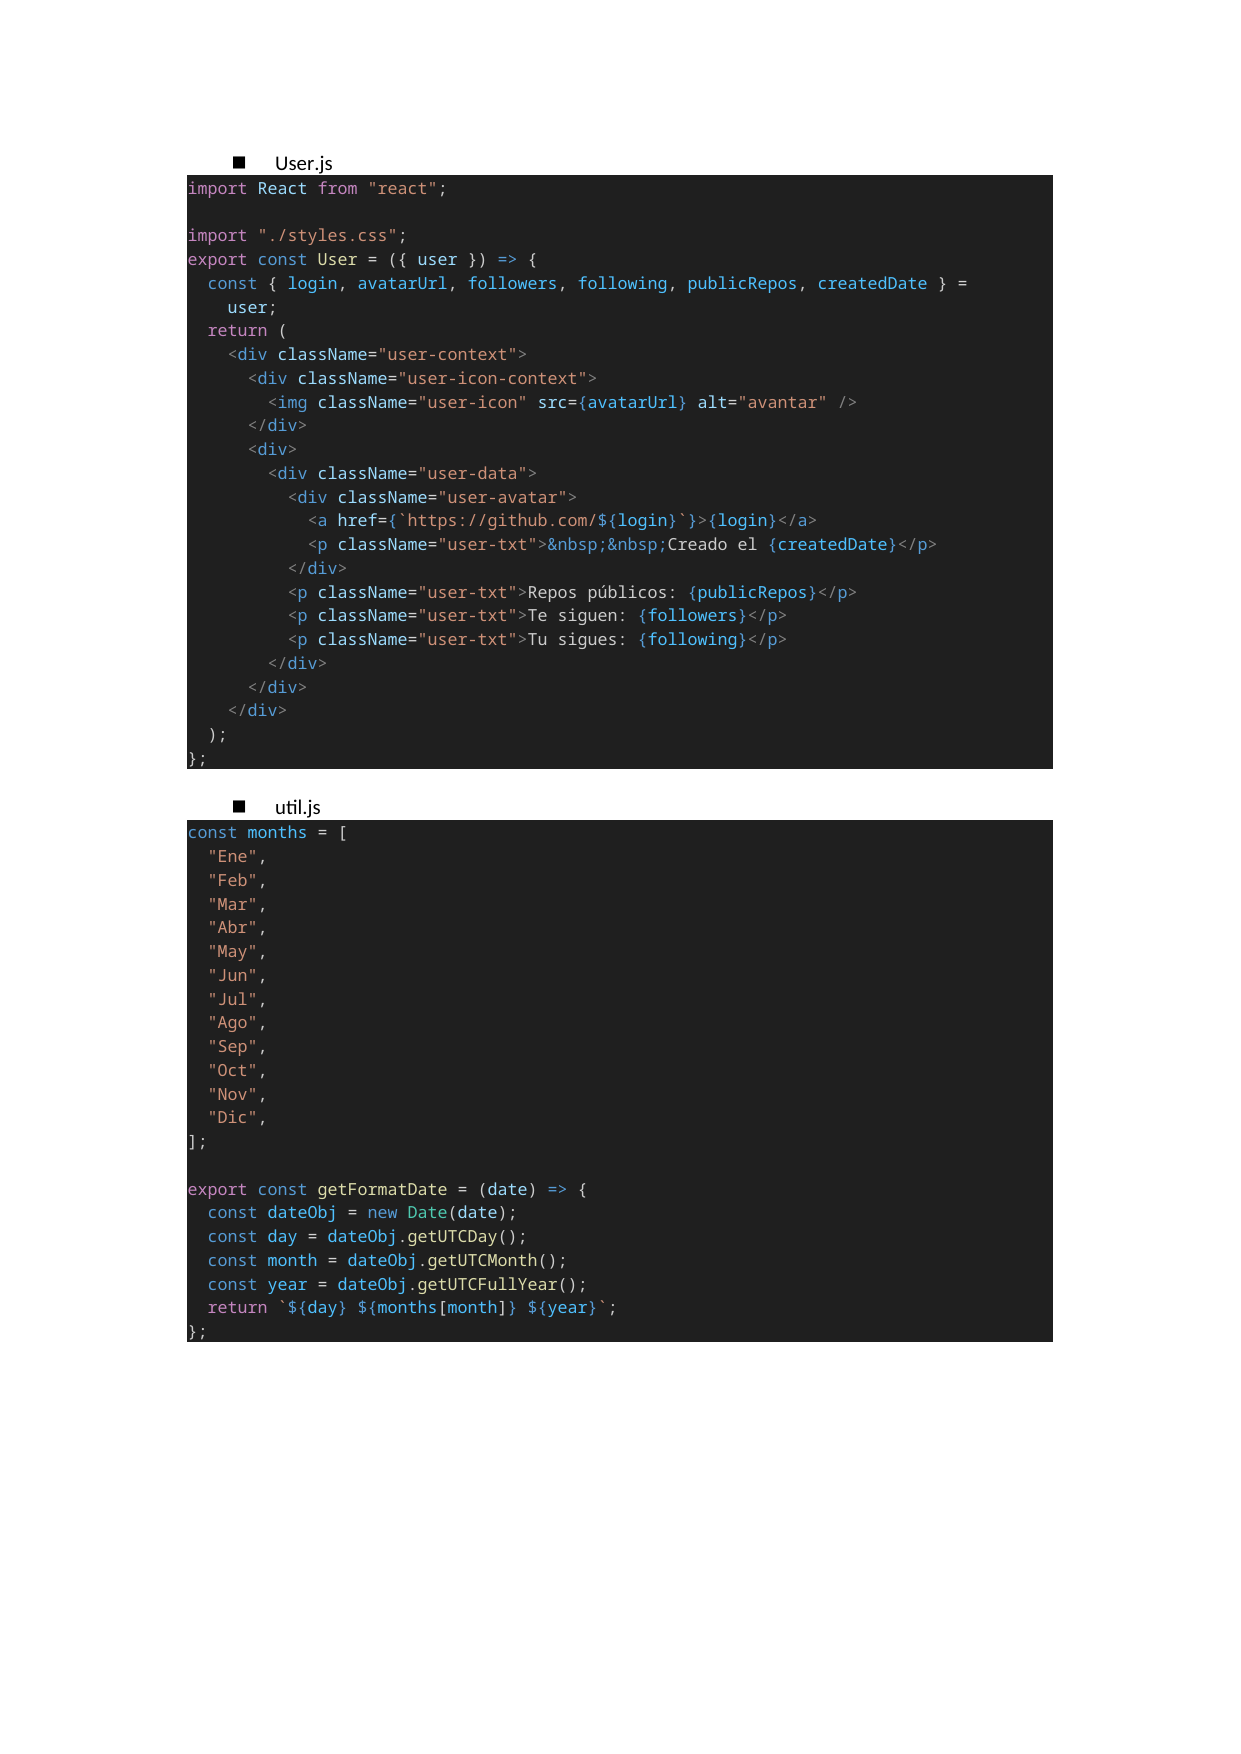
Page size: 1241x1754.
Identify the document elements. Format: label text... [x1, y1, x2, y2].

text "May", [187, 939, 1053, 962]
text <div> [187, 437, 1053, 460]
text }; [187, 1319, 1053, 1342]
text "Ago", [187, 1010, 1053, 1034]
text const day = dateObj.getUTCDay(); [187, 1224, 1053, 1247]
text "Sep", [187, 1034, 1053, 1057]
text <img className="user-icon" src={avatarUrl} alt="avantar" /> [187, 389, 1053, 413]
text </div> [187, 413, 1053, 437]
text </div> [187, 650, 1053, 674]
text <a href={`https://github.com/${login}`}>{login}</a> [187, 508, 1053, 532]
text const months = [ [187, 820, 1053, 844]
text </div> [187, 674, 1053, 698]
text user; [187, 294, 1053, 318]
text "Nov", [187, 1081, 1053, 1105]
text <div className="user-avatar"> [187, 484, 1053, 508]
text "Jun", [187, 962, 1053, 986]
text "Ene", [187, 844, 1053, 867]
text ); [187, 722, 1053, 745]
text "Jul", [187, 986, 1053, 1010]
text const month = dateObj.getUTCMonth(); [187, 1247, 1053, 1271]
text "Abr", [187, 915, 1053, 939]
text const { login, avatarUrl, followers, following, publicRepos, createdDate } = [187, 270, 1053, 294]
text "Mar", [187, 891, 1053, 915]
text <div className="user-icon-context"> [187, 365, 1053, 389]
text import React from "react"; [187, 175, 1053, 199]
text "Oct", [187, 1057, 1053, 1081]
text }; [187, 745, 1053, 769]
text "Dic", [187, 1105, 1053, 1129]
text export const User = ({ user }) => { [187, 247, 1053, 270]
text "Feb", [187, 867, 1053, 891]
list User.js [231, 150, 1053, 175]
text const dateObj = new Date(date); [187, 1200, 1053, 1224]
text <div className="user-context"> [187, 342, 1053, 365]
list util.js [231, 794, 1053, 820]
text <p className="user-txt">Te siguen: {followers}</p> [187, 603, 1053, 627]
text <p className="user-txt">Tu sigues: {following}</p> [187, 627, 1053, 650]
text <div className="user-data"> [187, 460, 1053, 484]
text </div> [187, 555, 1053, 579]
text ]; [187, 1129, 1053, 1152]
text <p className="user-txt">&nbsp;&nbsp;Creado el {createdDate}</p> [187, 532, 1053, 555]
text import "./styles.css"; [187, 223, 1053, 247]
text </div> [187, 698, 1053, 722]
text export const getFormatDate = (date) => { [187, 1176, 1053, 1200]
text return `${day} ${months[month]} ${year}`; [187, 1295, 1053, 1319]
text return ( [187, 318, 1053, 342]
text const year = dateObj.getUTCFullYear(); [187, 1271, 1053, 1295]
text <p className="user-txt">Repos públicos: {publicRepos}</p> [187, 579, 1053, 603]
